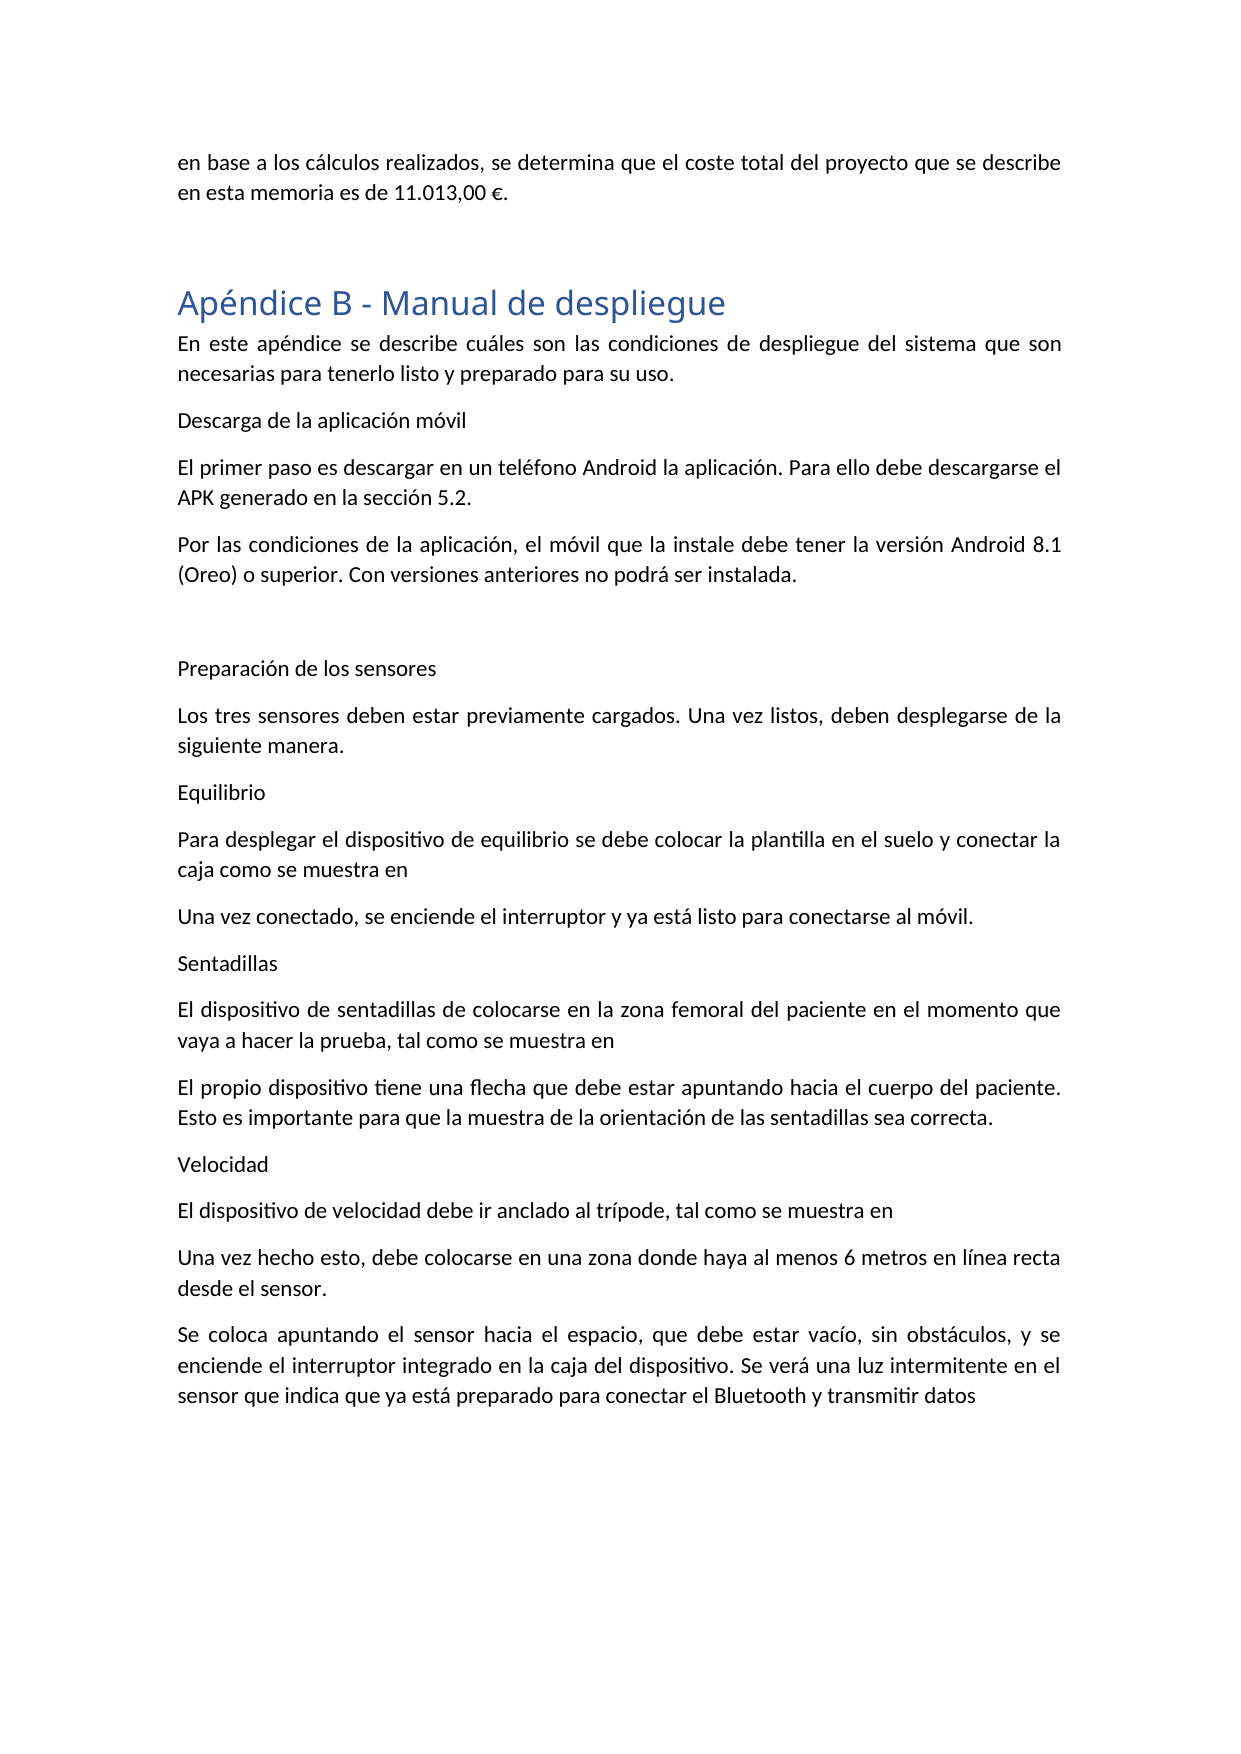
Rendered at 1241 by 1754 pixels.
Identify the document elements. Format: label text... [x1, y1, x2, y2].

text Sentadillas [177, 949, 1063, 977]
text Equilibrio [177, 778, 1063, 806]
text Una vez conectado, se enciende el interruptor y ya está listo para conectarse al móvil. [177, 902, 1063, 930]
subtitle Apéndice B - Manual de despliegue [177, 280, 1063, 325]
text El primer paso es descargar en un teléfono Android la aplicación. Para ello debe descargarse el APK generado en la sección 5.2. [177, 453, 1063, 511]
text en base a los cálculos realizados, se determina que el coste total del proyecto que se describe en esta memoria es de 11.013,00 €. [177, 148, 1063, 206]
text En este apéndice se describe cuáles son las condiciones de despliegue del sistema que son necesarias para tenerlo listo y preparado para su uso. [177, 329, 1063, 387]
text El propio dispositivo tiene una flecha que debe estar apuntando hacia el cuerpo del paciente. Esto es importante para que la muestra de la orientación de las sentadillas sea correcta. [177, 1073, 1063, 1131]
text Una vez hecho esto, debe colocarse en una zona donde haya al menos 6 metros en línea recta desde el sensor. [177, 1243, 1063, 1302]
text Para desplegar el dispositivo de equilibrio se debe colocar la plantilla en el suelo y conectar la caja como se muestra en [177, 825, 1063, 883]
text Por las condiciones de la aplicación, el móvil que la instale debe tener la versión Android 8.1 (Oreo) o superior. Con versiones anteriores no podrá ser instalada. [177, 530, 1063, 588]
text Preparación de los sensores [177, 654, 1063, 682]
text Velocidad [177, 1150, 1063, 1178]
text El dispositivo de sentadillas de colocarse en la zona femoral del paciente en el momento que vaya a hacer la prueba, tal como se muestra en [177, 996, 1063, 1054]
text Los tres sensores deben estar previamente cargados. Una vez listos, deben desplegarse de la siguiente manera. [177, 701, 1063, 759]
text El dispositivo de velocidad debe ir anclado al trípode, tal como se muestra en [177, 1197, 1063, 1224]
text Descarga de la aplicación móvil [177, 406, 1063, 434]
text Se coloca apuntando el sensor hacia el espacio, que debe estar vacío, sin obstáculos, y se enciende el interruptor integrado en la caja del dispositivo. Se verá una luz intermitente en el sensor que indica que ya está preparado para conectar el Bluetooth y transmitir datos [177, 1321, 1063, 1409]
